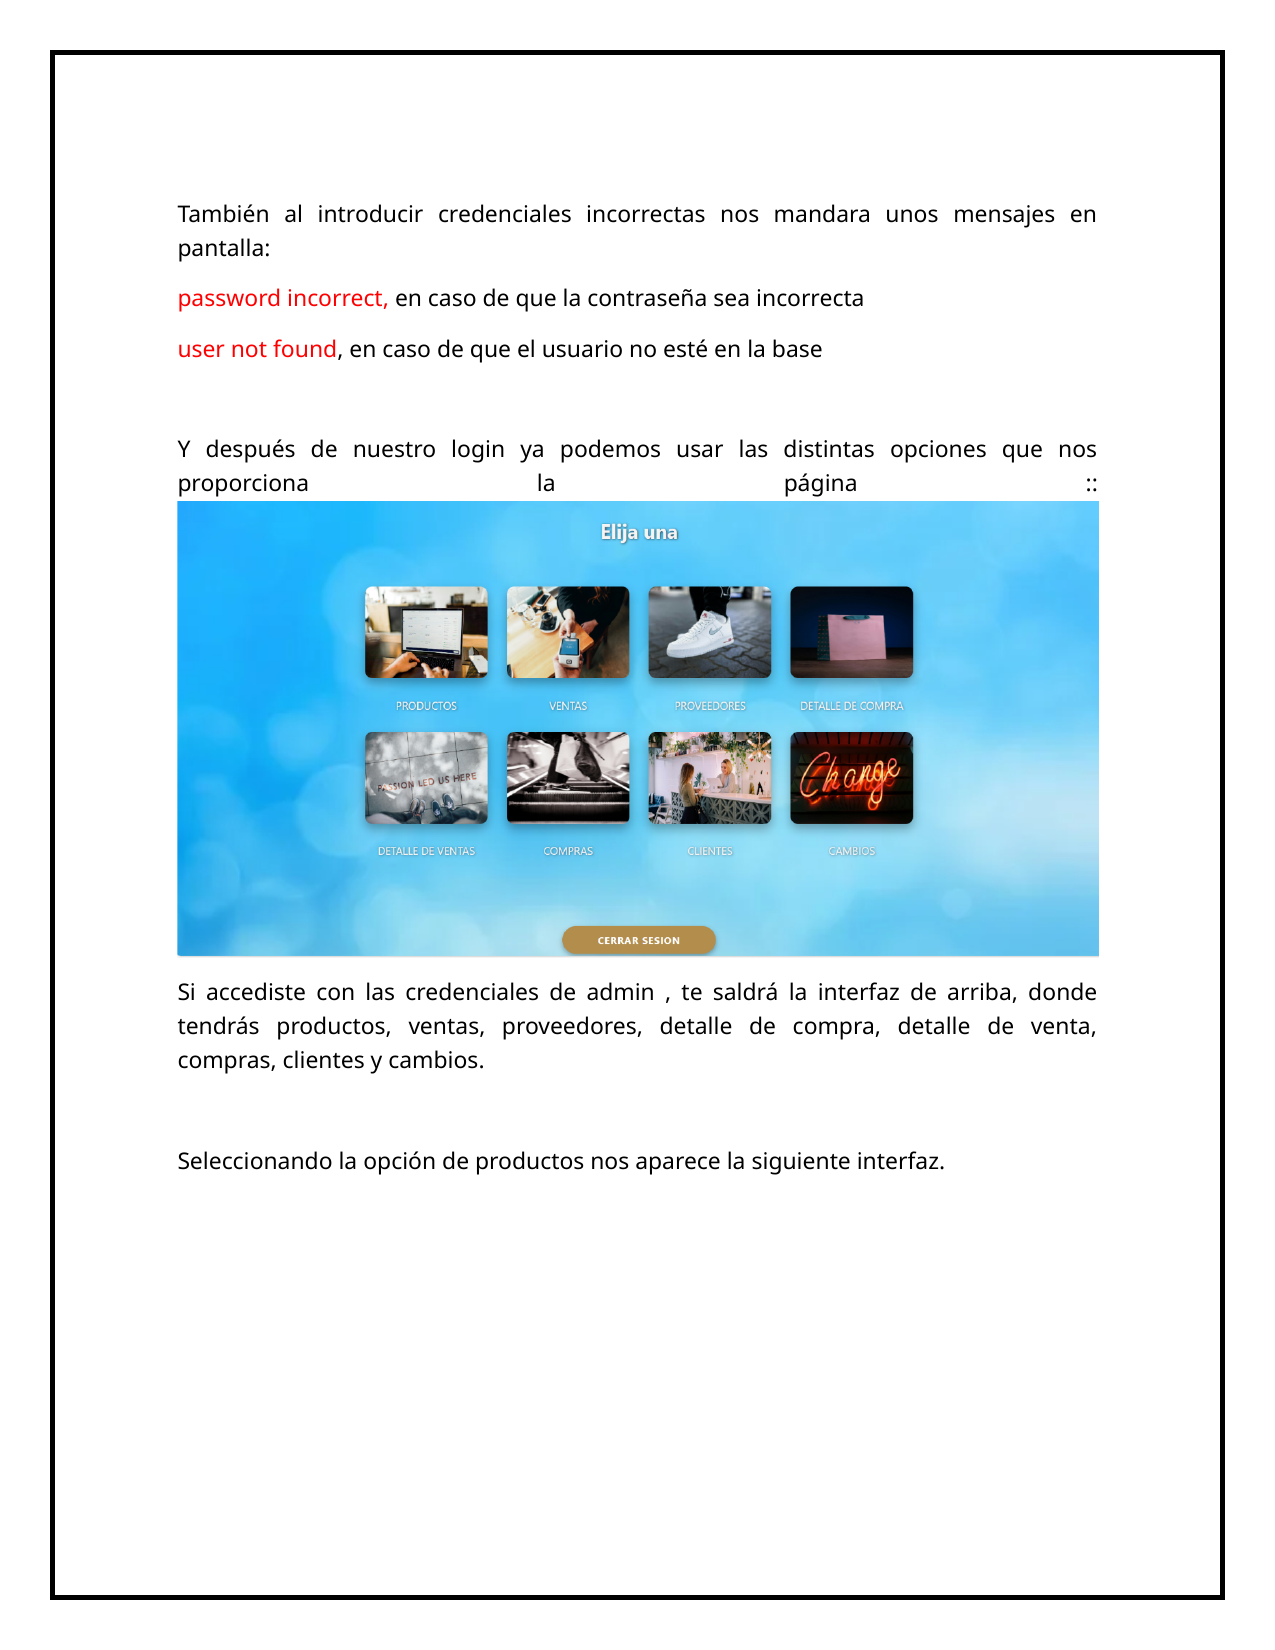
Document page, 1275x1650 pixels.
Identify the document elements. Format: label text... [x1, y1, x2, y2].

text Y después de nuestro login ya podemos usar las distintas opciones que nos proporciona la página :: [177, 433, 1098, 501]
text user not found, en caso de que el usuario no esté en la base [177, 333, 1098, 364]
picture [177, 501, 1099, 958]
text password incorrect, en caso de que la contraseña sea incorrecta [177, 282, 1098, 313]
text Si accediste con las credenciales de admin , te saldrá la interfaz de arriba, donde tendrás productos, ventas, proveedores, detalle de compra, detalle de venta, compras, clientes y cambios. [177, 976, 1098, 1075]
text Seleccionando la opción de productos nos aparece la siguiente interfaz. [177, 1145, 1098, 1176]
text También al introducir credenciales incorrectas nos mandara unos mensajes en pantalla: [177, 198, 1098, 263]
